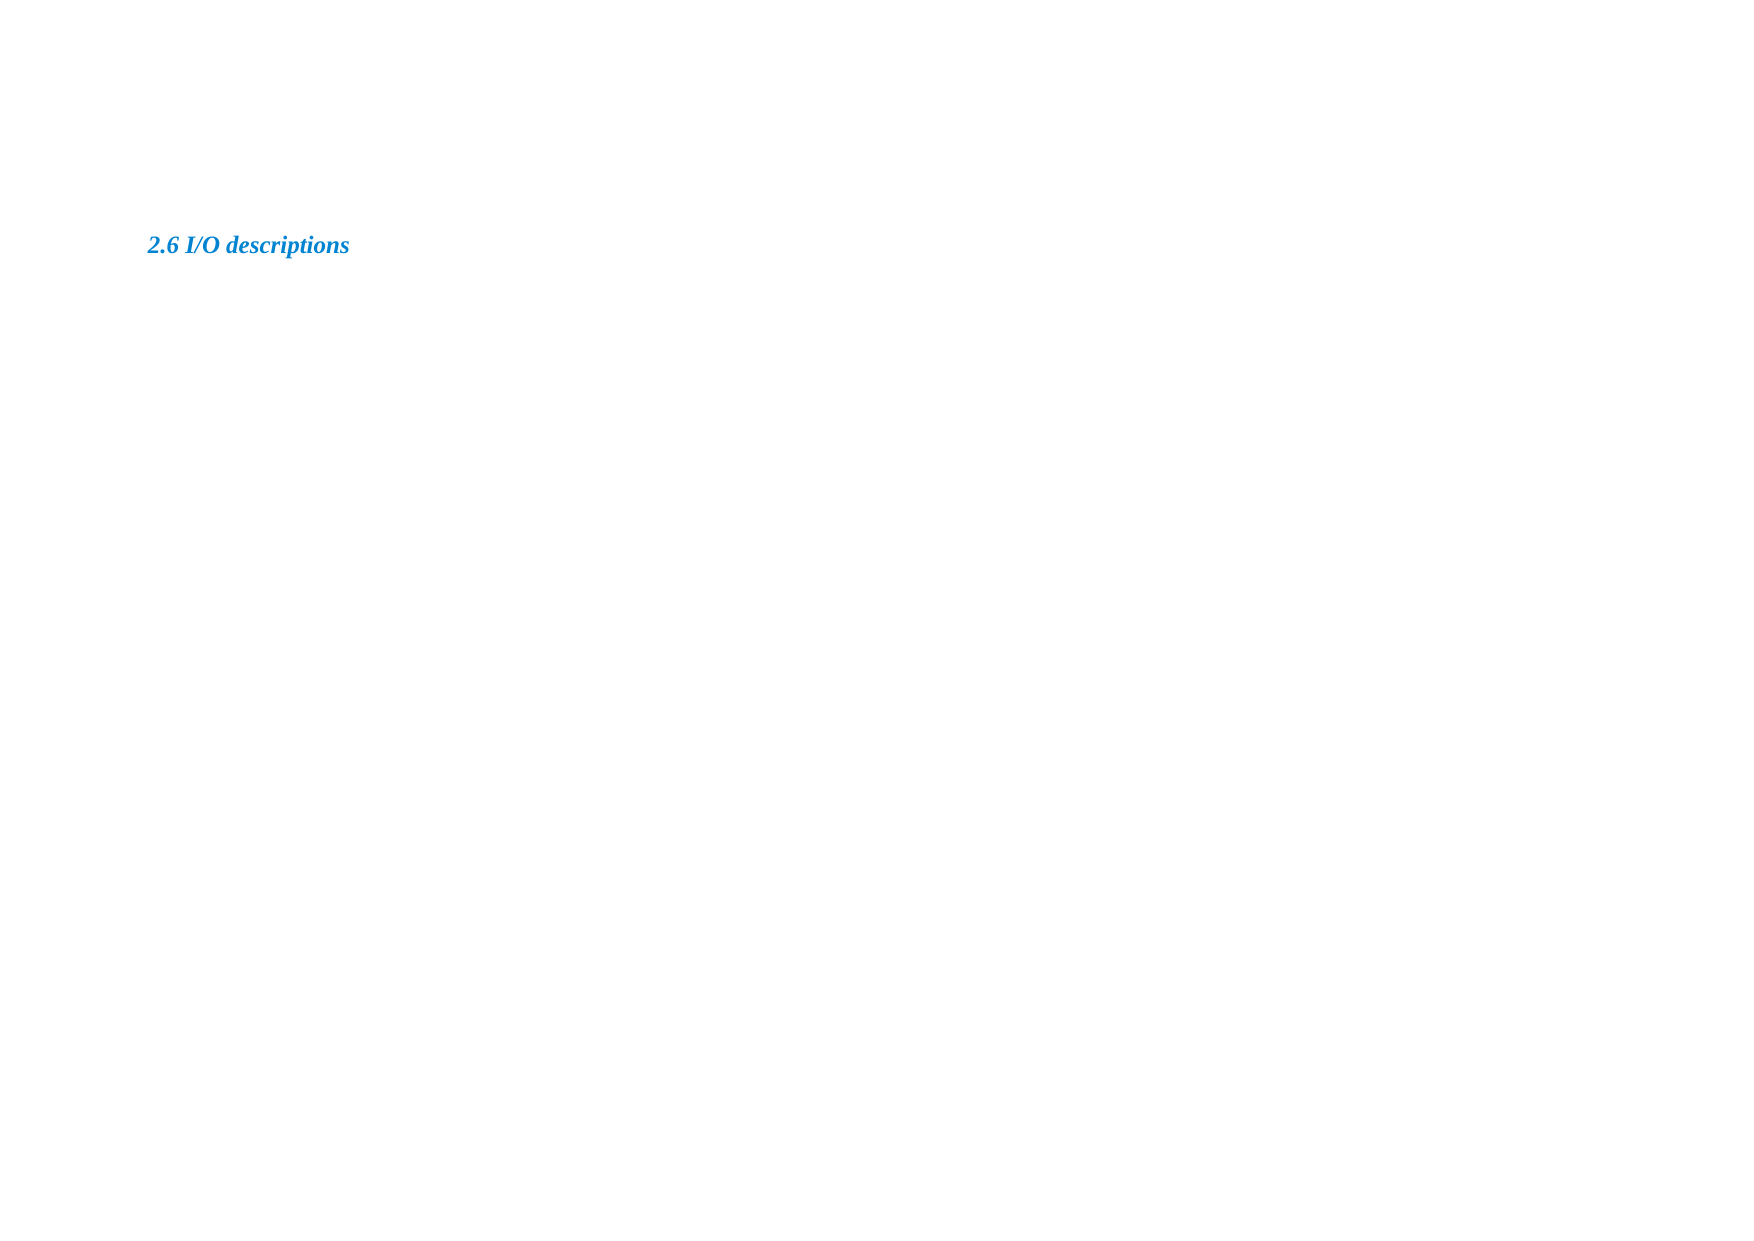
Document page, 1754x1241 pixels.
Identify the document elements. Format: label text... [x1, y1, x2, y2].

subtitle 2.6 I/O descriptions [148, 230, 1606, 258]
